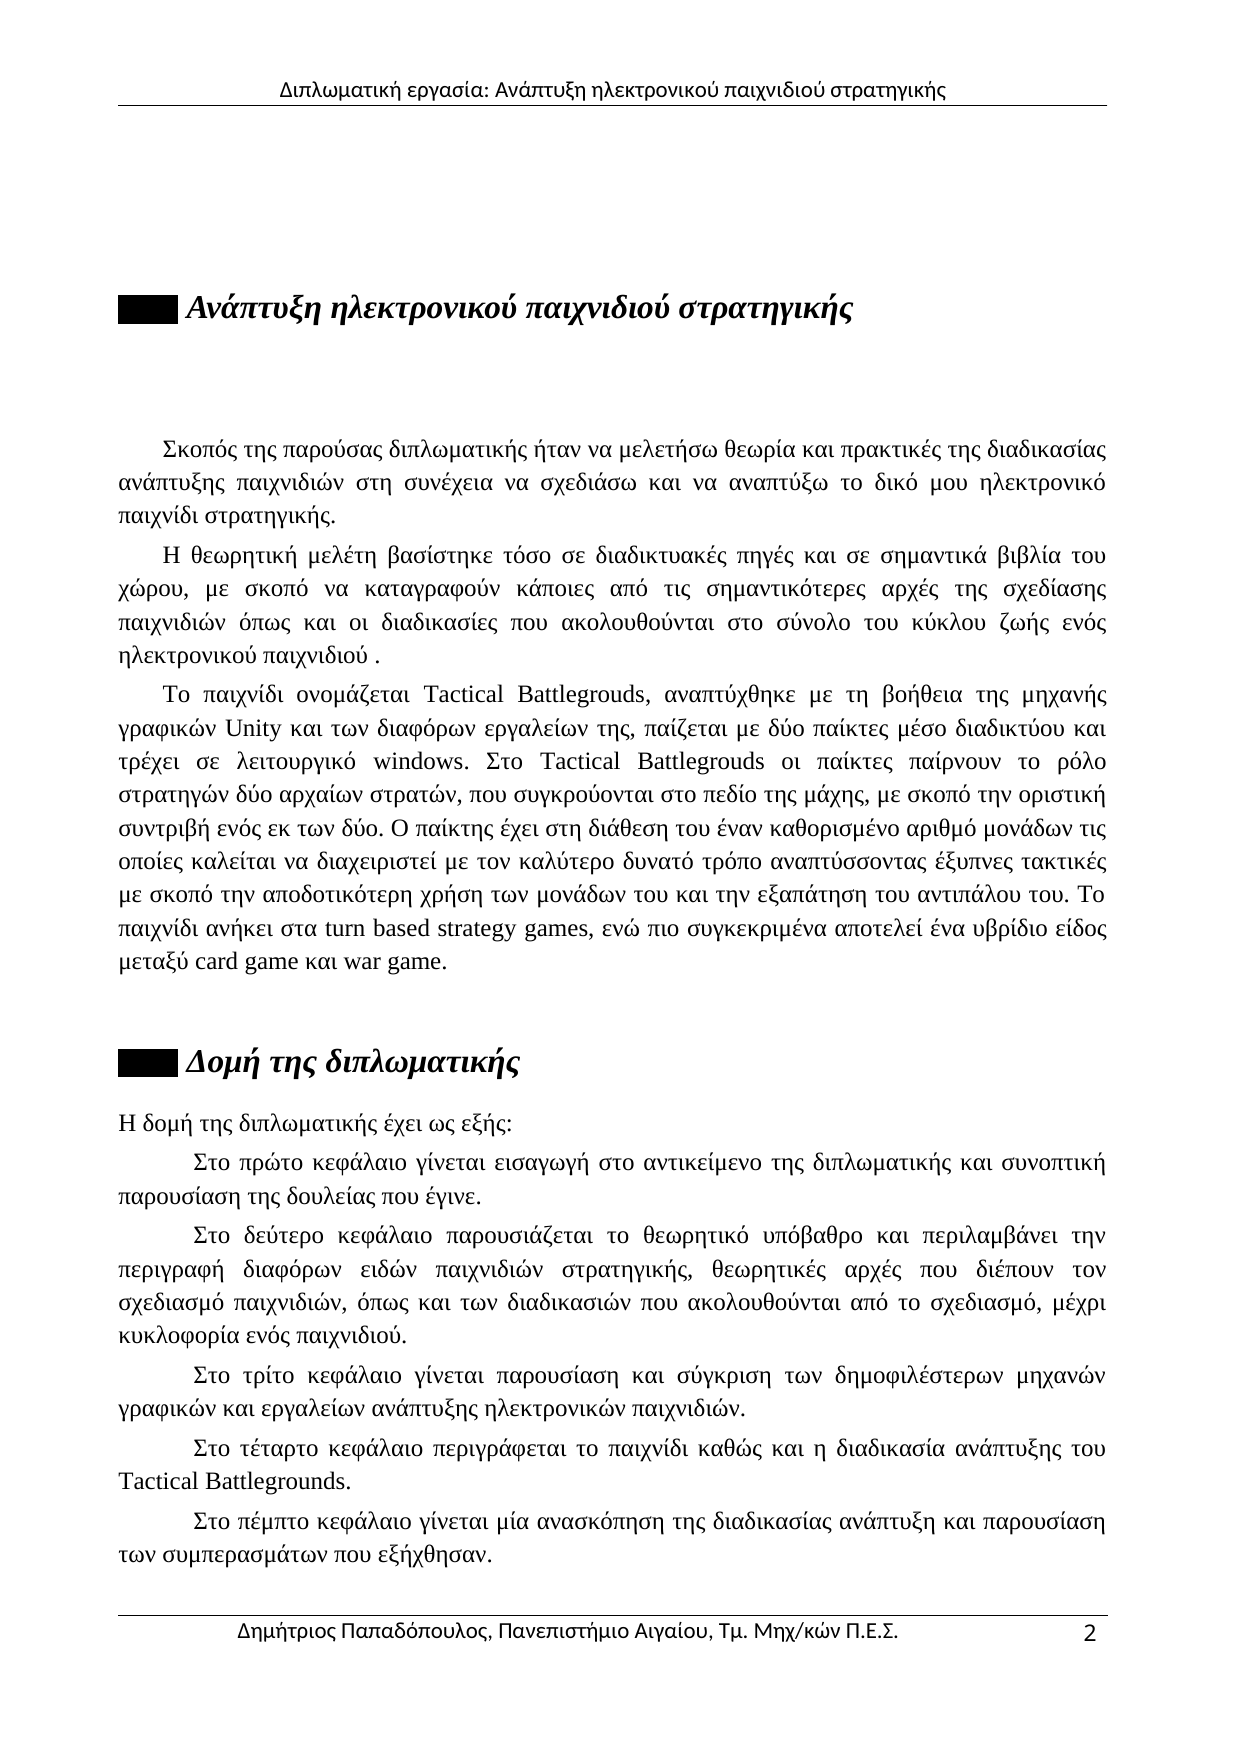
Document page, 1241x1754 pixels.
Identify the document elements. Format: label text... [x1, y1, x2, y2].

text Στο τρίτο κεφάλαιο γίνεται παρουσίαση και σύγκριση των δημοφιλέστερων μηχανών γραφικών και εργαλείων ανάπτυξης ηλεκτρονικών παιχνιδιών. [118, 1357, 1107, 1423]
subtitle Ανάπτυξη ηλεκτρονικού παιχνιδιού στρατηγικής [118, 287, 1113, 326]
text Το παιχνίδι ονομάζεται Tactical Battlegrouds, αναπτύχθηκε με τη βοήθεια της μηχανής γραφικών Unity και των διαφόρων εργαλείων της, παίζεται με δύο παίκτες μέσο διαδικτύου και τρέχει σε λειτουργικό windows. Στο Tactical Battlegrouds οι παίκτες παίρνουν το ρόλο στρατηγών δύο αρχαίων στρατών, που συγκρούονται στο πεδίο της μάχης, με σκοπό την οριστική συντριβή ενός εκ των δύο. Ο παίκτης έχει στη διάθεση του έναν καθορισμένο αριθμό μονάδων τις οποίες καλείται να διαχειριστεί με τον καλύτερο δυνατό τρόπο αναπτύσσοντας έξυπνες τακτικές με σκοπό την αποδοτικότερη χρήση των μονάδων του και την εξαπάτηση του αντιπάλου του. Το παιχνίδι ανήκει στα turn based strategy games, ενώ πιο συγκεκριμένα αποτελεί ένα υβρίδιο είδος μεταξύ card game και war game. [118, 676, 1107, 976]
text Στο δεύτερο κεφάλαιο παρουσιάζεται το θεωρητικό υπόβαθρο και περιλαμβάνει την περιγραφή διαφόρων ειδών παιχνιδιών στρατηγικής, θεωρητικές αρχές που διέπουν τον σχεδιασμό παιχνιδιών, όπως και των διαδικασιών που ακολουθούνται από το σχεδιασμό, μέχρι κυκλοφορία ενός παιχνιδιού. [118, 1217, 1107, 1350]
subtitle Δομή της διπλωματικής [118, 1041, 1113, 1079]
text Η θεωρητική μελέτη βασίστηκε τόσο σε διαδικτυακές πηγές και σε σημαντικά βιβλία του χώρου, με σκοπό να καταγραφούν κάποιες από τις σημαντικότερες αρχές της σχεδίασης παιχνιδιών όπως και οι διαδικασίες που ακολουθούνται στο σύνολο του κύκλου ζωής ενός ηλεκτρονικού παιχνιδιού . [118, 537, 1107, 670]
text Σκοπός της παρούσας διπλωματικής ήταν να μελετήσω θεωρία και πρακτικές της διαδικασίας ανάπτυξης παιχνιδιών στη συνέχεια να σχεδιάσω και να αναπτύξω το δικό μου ηλεκτρονικό παιχνίδι στρατηγικής. [118, 430, 1107, 530]
text Στο τέταρτο κεφάλαιο περιγράφεται το παιχνίδι καθώς και η διαδικασία ανάπτυξης του Tactical Battlegrounds. [118, 1429, 1107, 1496]
text Η δομή της διπλωματικής έχει ως εξής: [118, 1104, 1107, 1138]
text Στο πέμπτο κεφάλαιο γίνεται μία ανασκόπηση της διαδικασίας ανάπτυξη και παρουσίαση των συμπερασμάτων που εξήχθησαν. [118, 1502, 1107, 1569]
text Στο πρώτο κεφάλαιο γίνεται εισαγωγή στο αντικείμενο της διπλωματικής και συνοπτική παρουσίαση της δουλείας που έγινε. [118, 1144, 1107, 1211]
